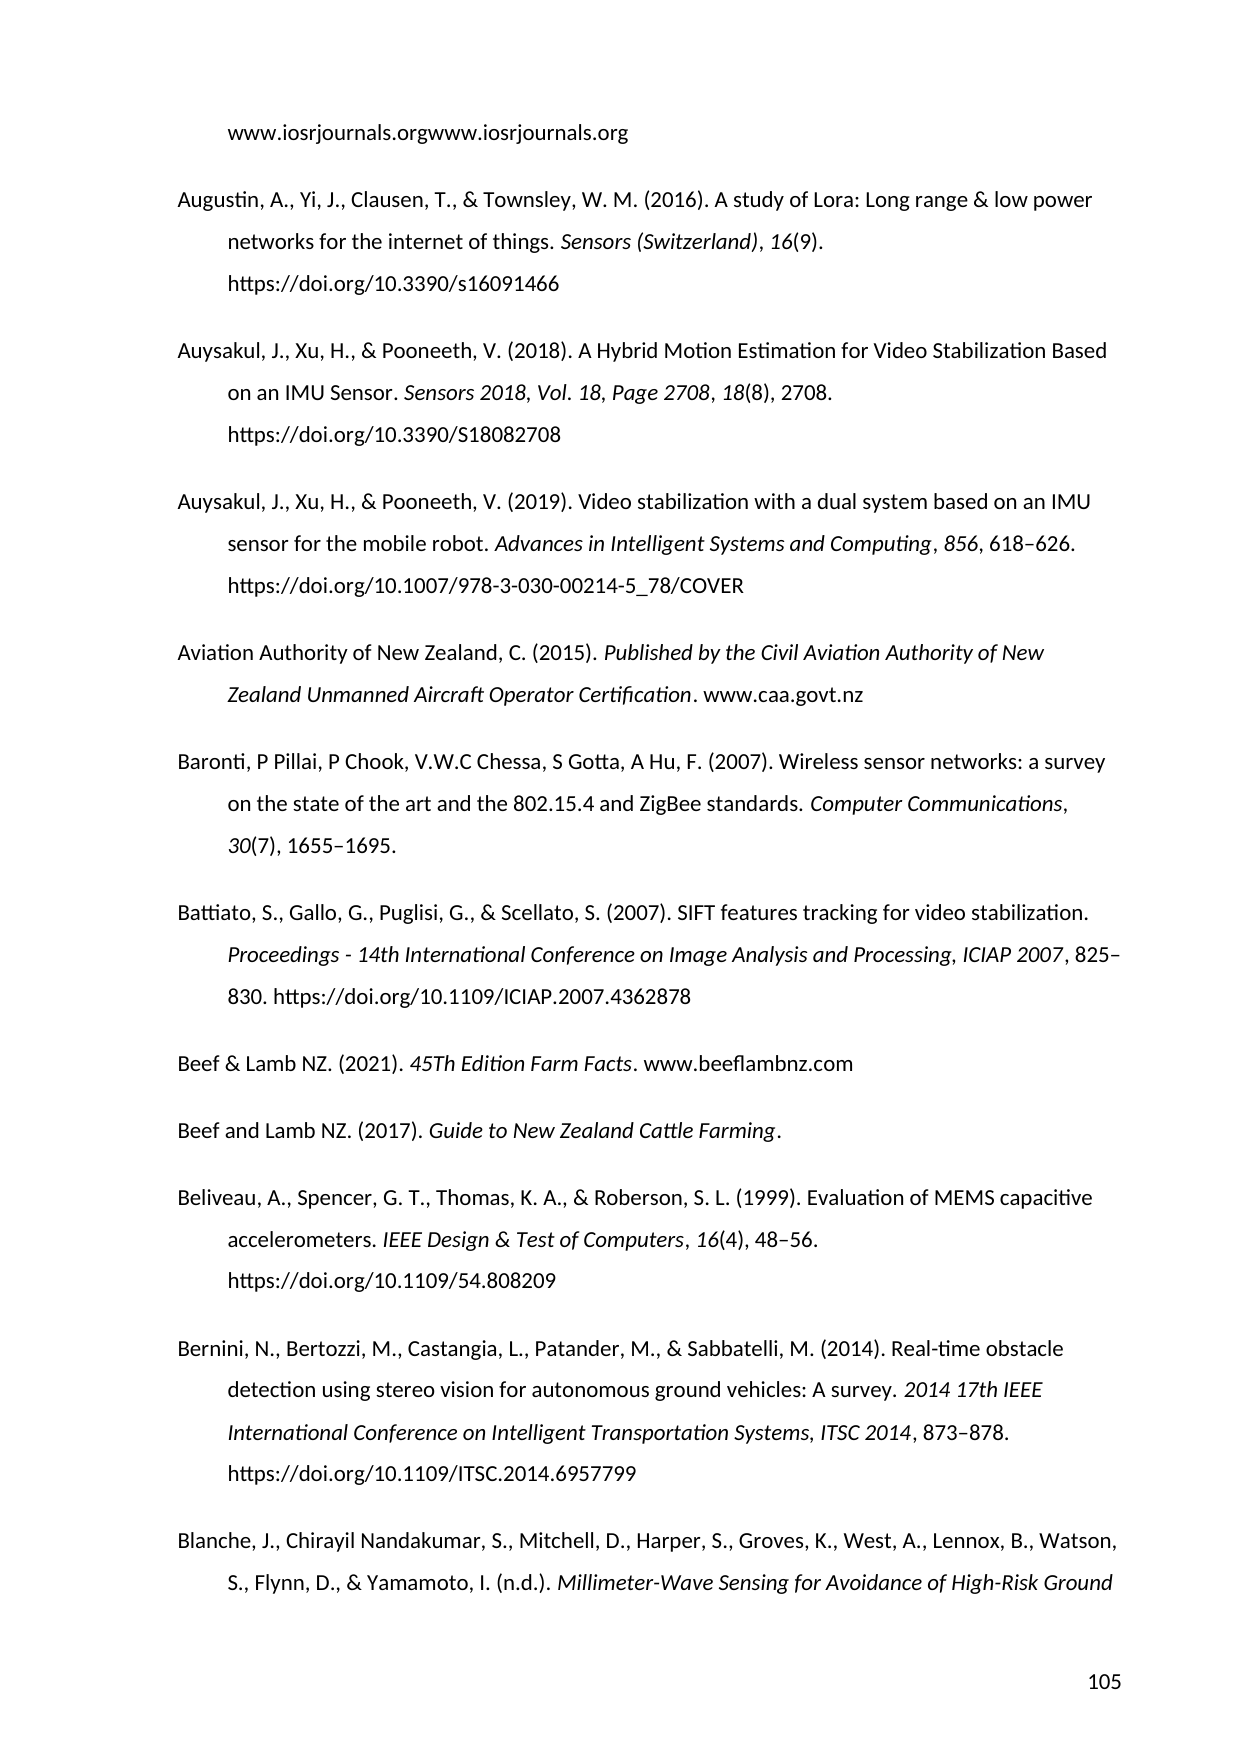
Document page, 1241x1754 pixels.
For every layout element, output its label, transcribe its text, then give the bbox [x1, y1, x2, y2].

text Auysakul, J., Xu, H., & Pooneeth, V. (2019). Video stabilization with a dual system based on an IMU sensor for the mobile robot. Advances in Intelligent Systems and Computing, 856, 618–626. https://doi.org/10.1007/978-3-030-00214-5_78/COVER [177, 487, 1122, 599]
text Baronti, P Pillai, P Chook, V.W.C Chessa, S Gotta, A Hu, F. (2007). Wireless sensor networks: a survey on the state of the art and the 802.15.4 and ZigBee standards. Computer Communications, 30(7), 1655–1695. [177, 747, 1122, 859]
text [177, 118, 1122, 146]
text Augustin, A., Yi, J., Clausen, T., & Townsley, W. M. (2016). A study of Lora: Long range & low power networks for the internet of things. Sensors (Switzerland), 16(9). https://doi.org/10.3390/s16091466 [177, 185, 1122, 297]
text Beliveau, A., Spencer, G. T., Thomas, K. A., & Roberson, S. L. (1999). Evaluation of MEMS capacitive accelerometers. IEEE Design & Test of Computers, 16(4), 48–56. https://doi.org/10.1109/54.808209 [177, 1183, 1122, 1295]
text Aviation Authority of New Zealand, C. (2015). Published by the Civil Aviation Authority of New Zealand Unmanned Aircraft Operator Certification. www.caa.govt.nz [177, 638, 1122, 708]
text Bernini, N., Bertozzi, M., Castangia, L., Patander, M., & Sabbatelli, M. (2014). Real-time obstacle detection using stereo vision for autonomous ground vehicles: A survey. 2014 17th IEEE International Conference on Intelligent Transportation Systems, ITSC 2014, 873–878. https://doi.org/10.1109/ITSC.2014.6957799 [177, 1334, 1122, 1488]
text Auysakul, J., Xu, H., & Pooneeth, V. (2018). A Hybrid Motion Estimation for Video Stabilization Based on an IMU Sensor. Sensors 2018, Vol. 18, Page 2708, 18(8), 2708. https://doi.org/10.3390/S18082708 [177, 336, 1122, 448]
text Beef and Lamb NZ. (2017). Guide to New Zealand Cattle Farming. [177, 1116, 1122, 1144]
text Battiato, S., Gallo, G., Puglisi, G., & Scellato, S. (2007). SIFT features tracking for video stabilization. Proceedings - 14th International Conference on Image Analysis and Processing, ICIAP 2007, 825–830. https://doi.org/10.1109/ICIAP.2007.4362878 [177, 898, 1122, 1010]
text Beef & Lamb NZ. (2021). 45Th Edition Farm Facts. www.beeflambnz.com [177, 1049, 1122, 1077]
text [177, 1527, 1122, 1597]
